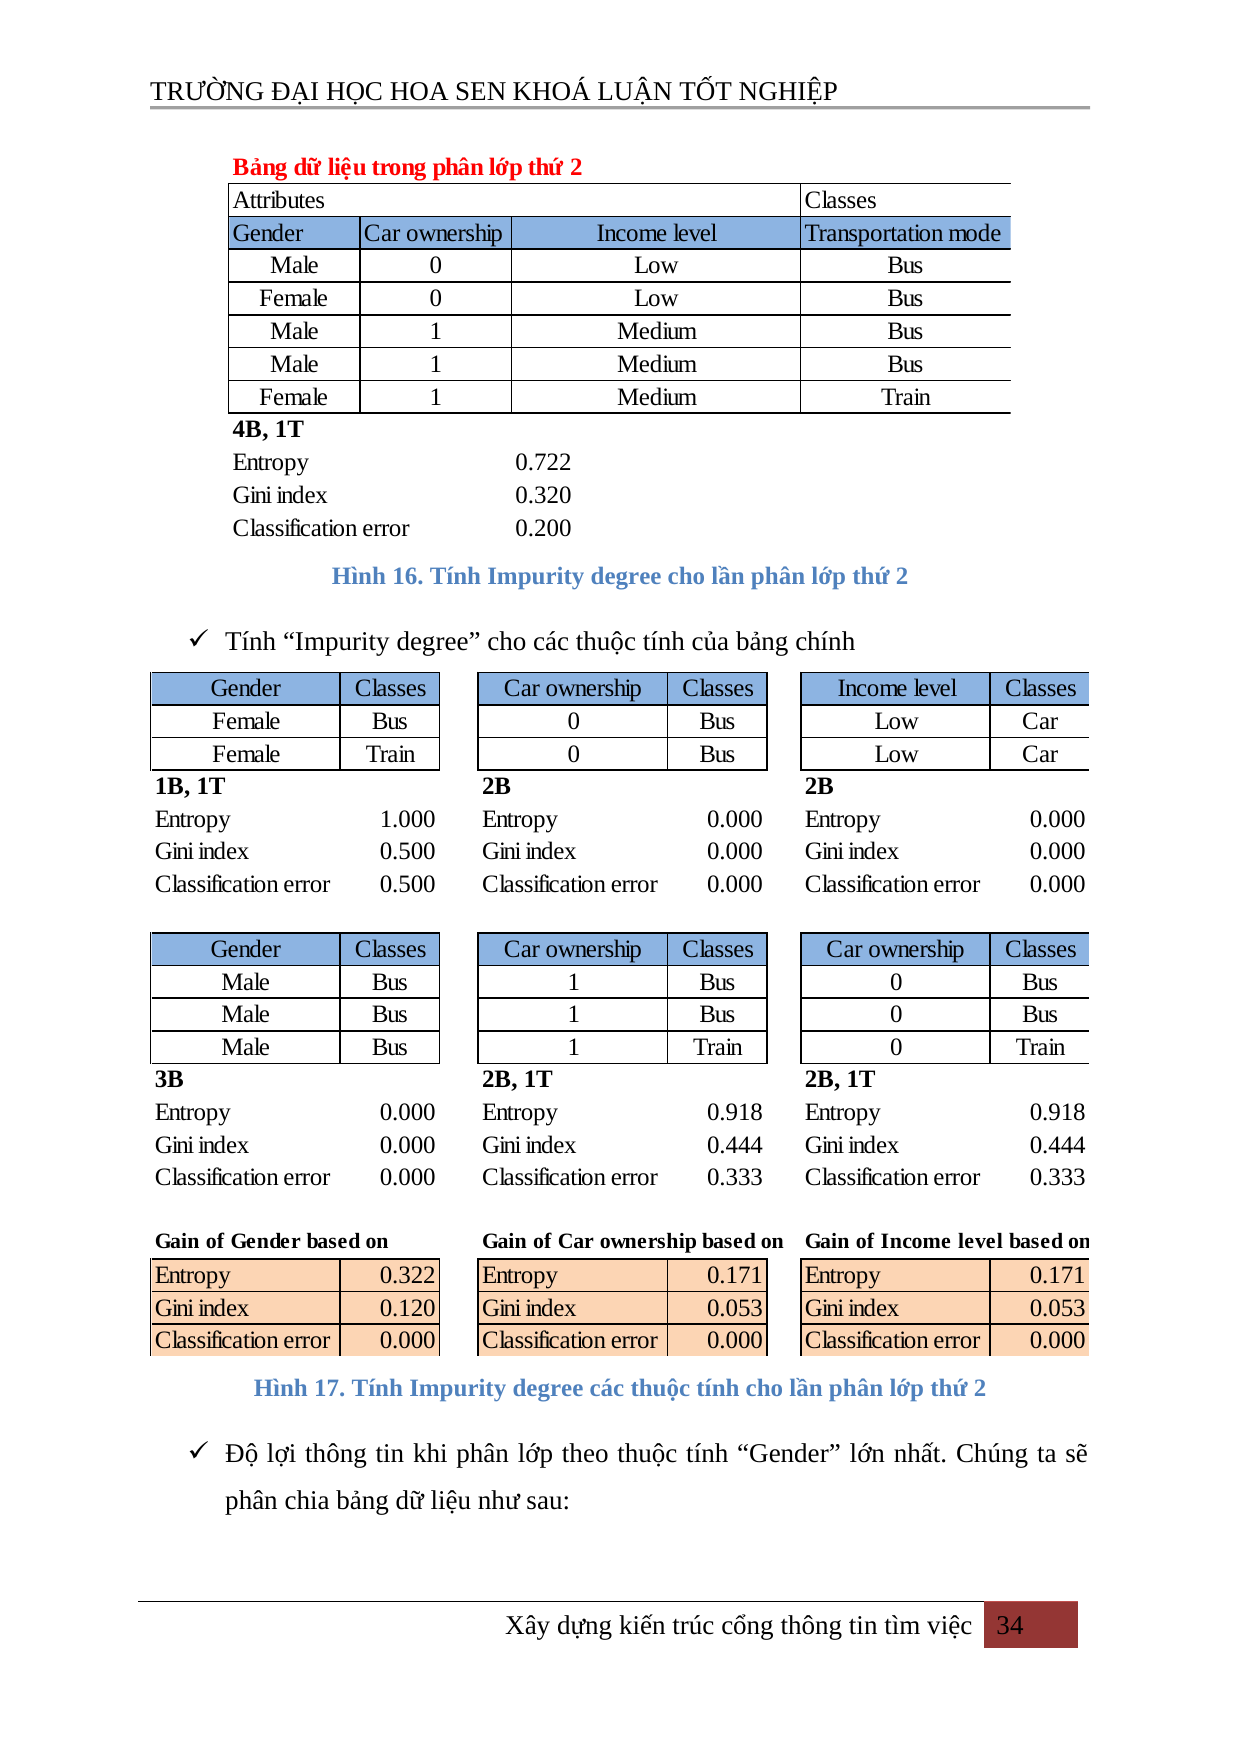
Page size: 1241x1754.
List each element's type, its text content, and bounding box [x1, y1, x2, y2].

text Hình 17. Tính Impurity degree các thuộc tính cho lần phân lớp thứ 2 [150, 1373, 1090, 1402]
list Tính “Impurity degree” cho các thuộc tính của bảng chính [187, 625, 1090, 656]
list Độ lợi thông tin khi phân lớp theo thuộc tính “Gender” lớn nhất. Chúng ta sẽ phân chia bảng dữ liệu như sau: [187, 1437, 1090, 1515]
text Hình 16. Tính Impurity degree cho lần phân lớp thứ 2 [150, 561, 1090, 589]
